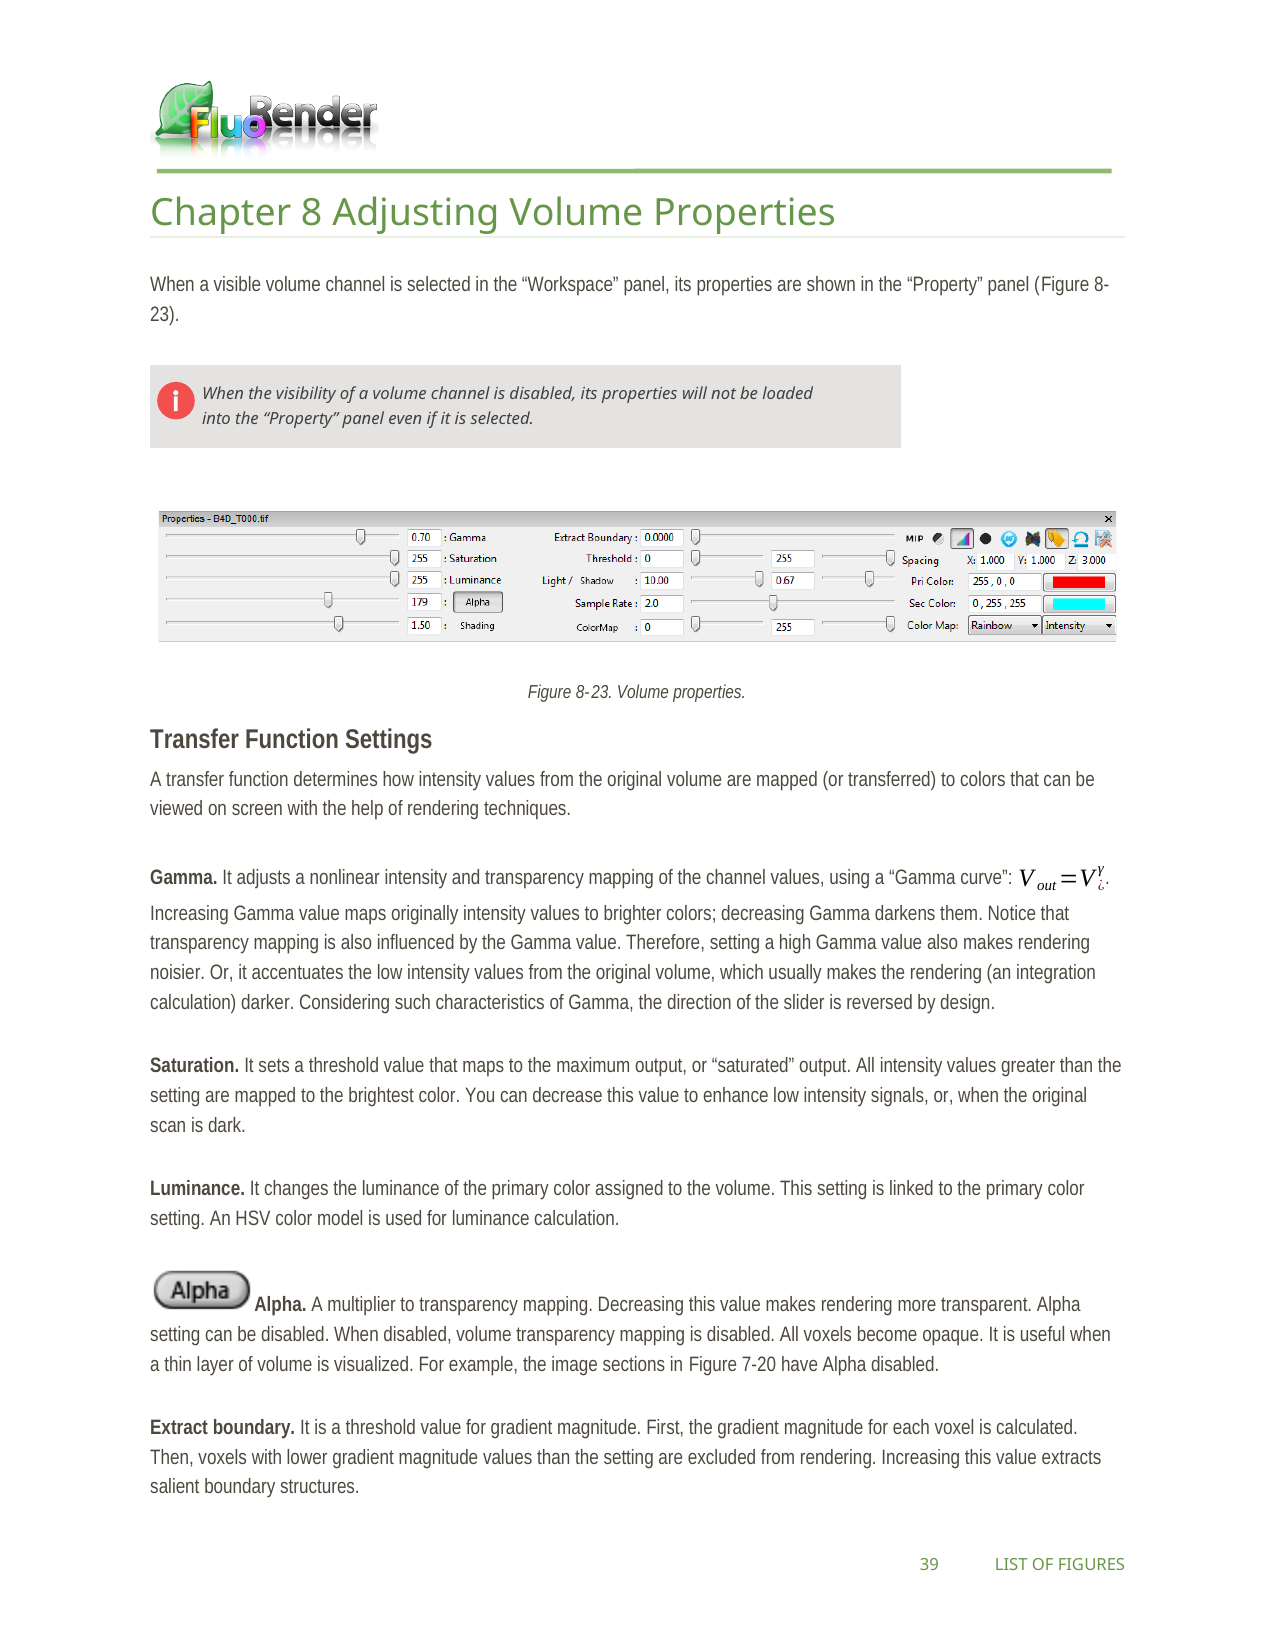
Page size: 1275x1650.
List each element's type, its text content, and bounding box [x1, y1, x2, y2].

table_header [150, 365, 202, 448]
text A transfer function determines how intensity values from the original volume are mapped (or transferred) to colors that can be viewed on screen with the help of rendering techniques. [150, 766, 1125, 820]
text Extract boundary. It is a threshold value for gradient magnitude. First, the gradient magnitude for each voxel is calculated. Then, voxels with lower gradient magnitude values than the setting are excluded from rendering. Increasing this value extracts salient boundary structures. [150, 1415, 1125, 1498]
table_header When the visibility of a volume channel is disabled, its properties will not be loaded into the “Property” panel even if it is selected. [202, 365, 901, 448]
picture [150, 1269, 255, 1312]
subtitle Adjusting Volume Properties [150, 185, 1125, 236]
picture [158, 511, 1117, 642]
picture [150, 75, 379, 162]
subtitle Transfer Function Settings [150, 723, 1125, 754]
text Saturation. It sets a threshold value that maps to the maximum output, or “saturated” output. All intensity values greater than the setting are mapped to the brightest color. You can decrease this value to enhance low intensity signals, or, when the original scan is dark. [150, 1053, 1125, 1137]
text Gamma. It adjusts a nonlinear intensity and transparency mapping of the channel values, using a “Gamma curve”: . Increasing Gamma value maps originally intensity values to brighter colors; decreasing Gamma darkens them. Notice that transparency mapping is also influenced by the Gamma value. Therefore, setting a high Gamma value also makes rendering noisier. Or, it accentuates the low intensity values from the original volume, which usually makes the rendering (an integration calculation) darker. Considering such characteristics of Gamma, the direction of the slider is reversed by design. [150, 859, 1125, 1014]
text Luminance. It changes the luminance of the primary color assigned to the volume. This setting is linked to the primary color setting. An HSV color model is used for luminance calculation. [150, 1176, 1125, 1230]
